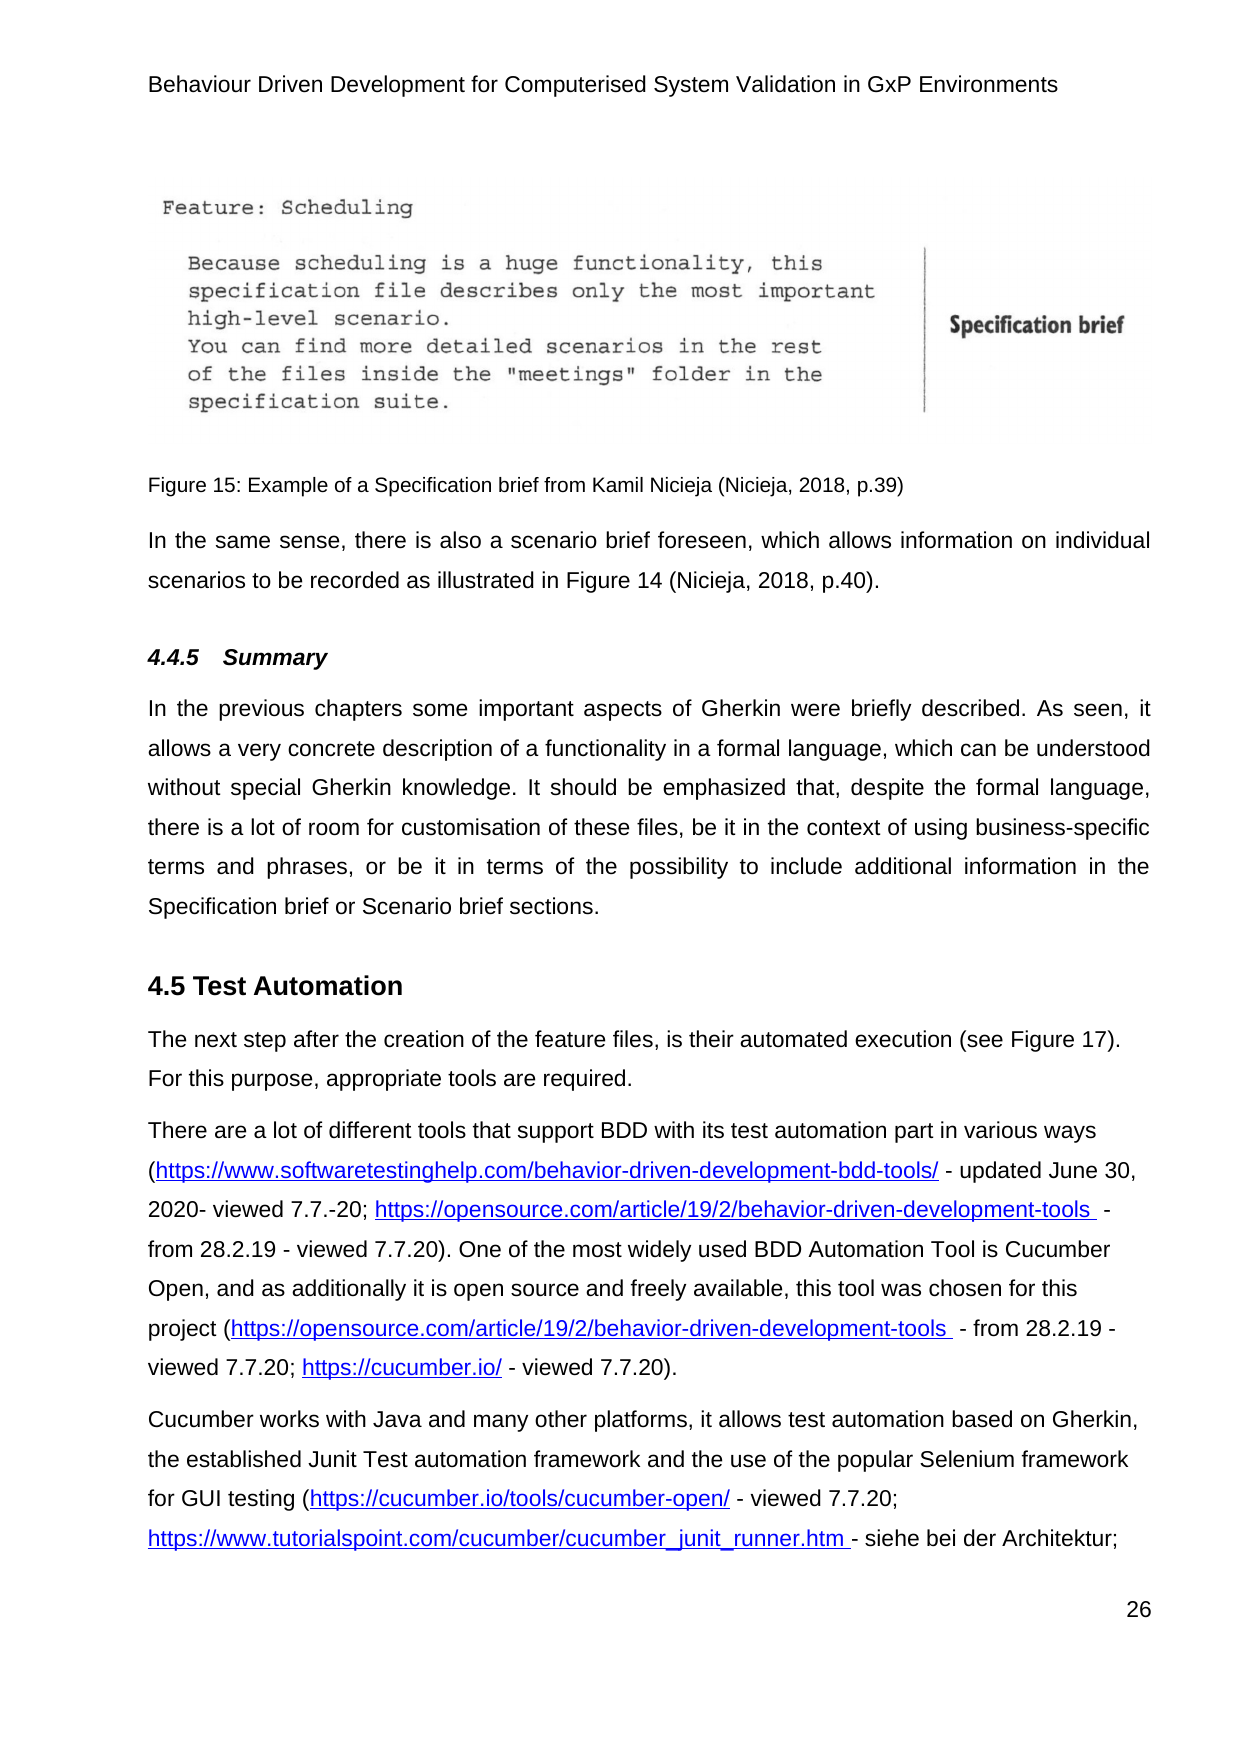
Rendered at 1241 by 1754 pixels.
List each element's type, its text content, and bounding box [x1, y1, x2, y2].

text The next step after the creation of the feature files, is their automated execution (see Figure 17). For this purpose, appropriate tools are required. [148, 1026, 1152, 1092]
subtitle Test Automation [148, 970, 1152, 1001]
text In the previous chapters some important aspects of Gherkin were briefly described. As seen, it allows a very concrete description of a functionality in a formal language, which can be understood without special Gherkin knowledge. It should be emphasized that, despite the formal language, there is a lot of room for customisation of these files, be it in the context of using business-specific terms and phrases, or be it in terms of the possibility to include additional information in the Specification brief or Scenario brief sections. [148, 695, 1152, 919]
text There are a lot of different tools that support BDD with its test automation part in various ways (https://www.softwaretestinghelp.com/behavior-driven-development-bdd-tools/ - updated June 30, 2020- viewed 7.7.-20; https://opensource.com/article/19/2/behavior-driven-development-tools - from 28.2.19 - viewed 7.7.20). One of the most widely used BDD Automation Tool is Cucumber Open, and as additionally it is open source and freely available, this tool was chosen for this project (https://opensource.com/article/19/2/behavior-driven-development-tools - from 28.2.19 - viewed 7.7.20; https://cucumber.io/ - viewed 7.7.20). [148, 1117, 1152, 1381]
picture [147, 177, 1152, 444]
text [148, 1406, 1152, 1551]
text In the same sense, there is also a scenario brief foreseen, which allows information on individual scenarios to be recorded as illustrated in Figure 14 (Nicieja, 2018, p.40). [148, 527, 1152, 593]
text Figure 15: Example of a Specification brief from Kamil Nicieja (Nicieja, 2018, p.39) [148, 469, 1152, 498]
subtitle Summary [148, 644, 1152, 670]
